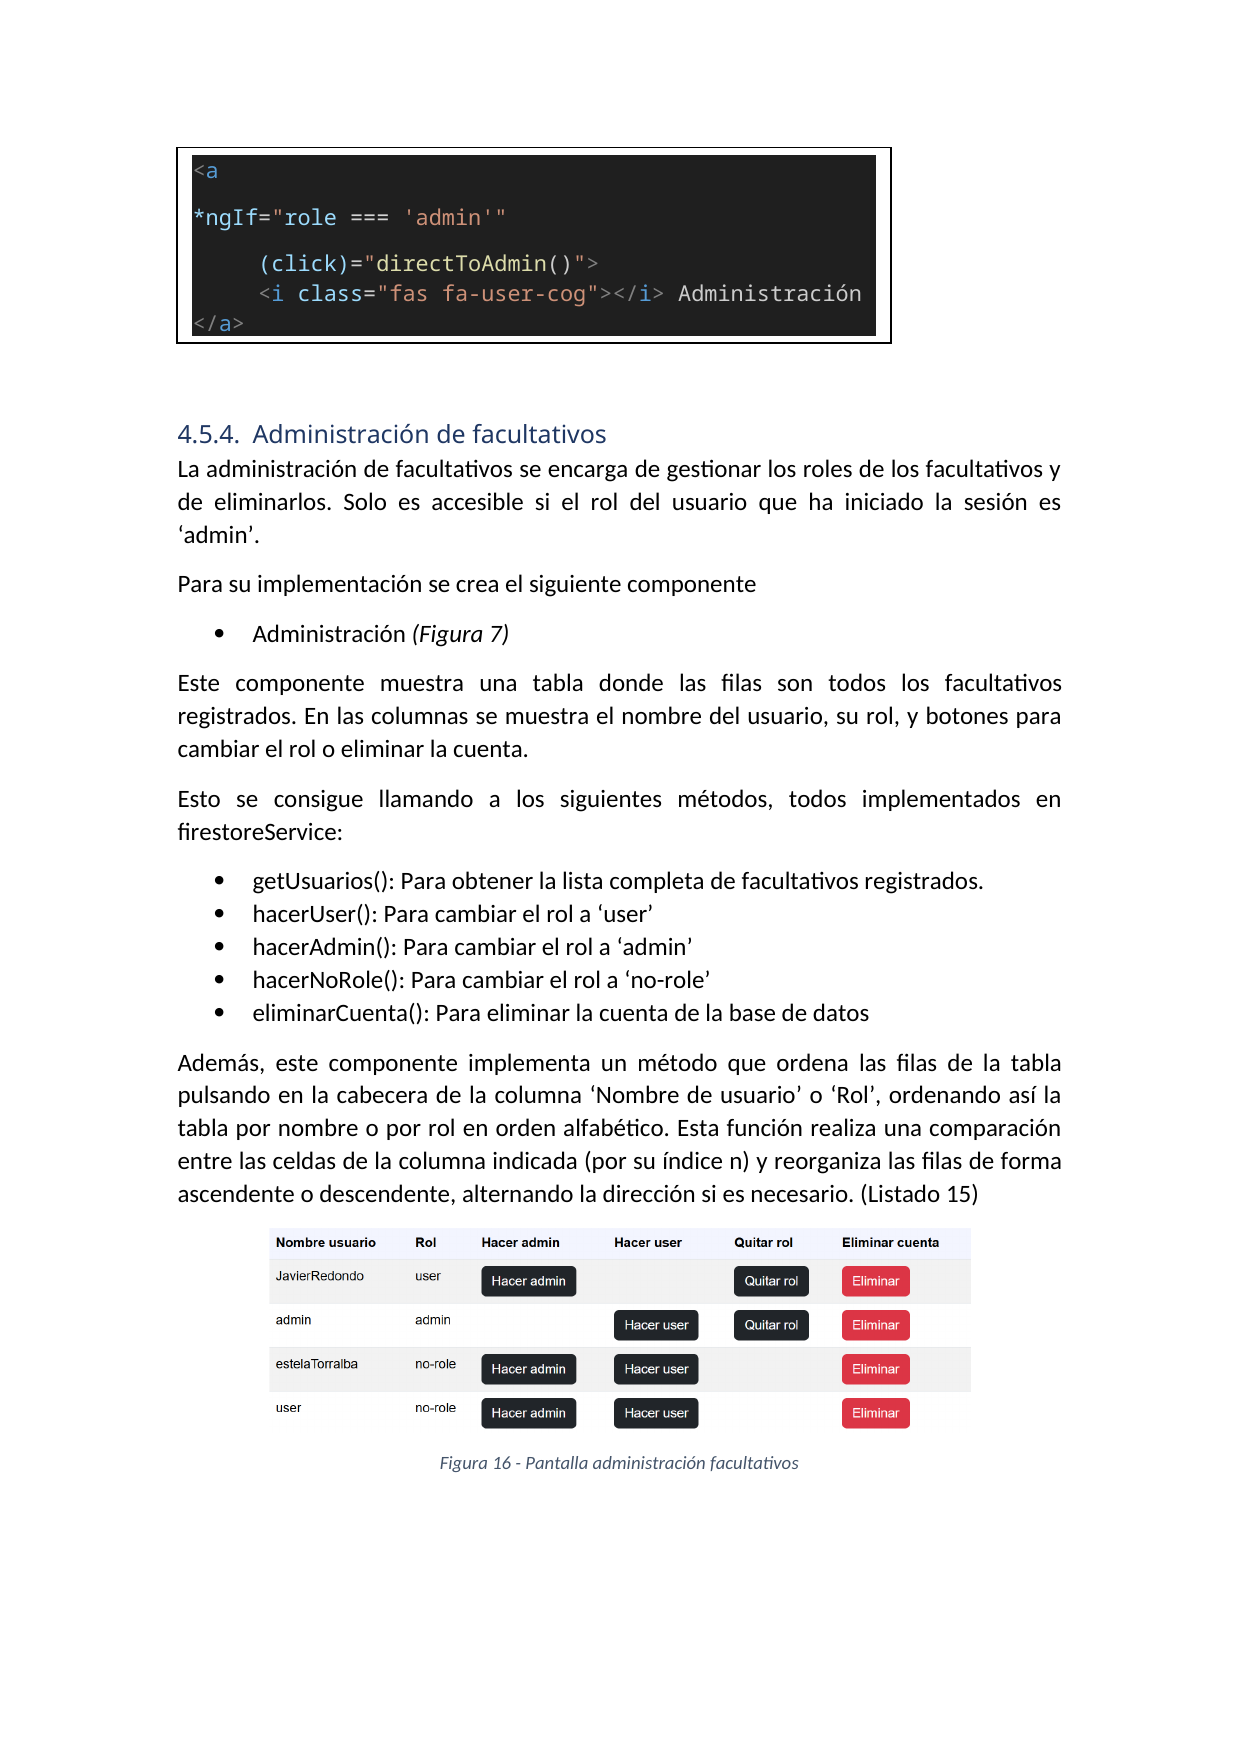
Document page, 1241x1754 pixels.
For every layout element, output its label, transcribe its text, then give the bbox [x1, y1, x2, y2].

text Figura 16 - Pantalla administración facultativos [177, 1451, 1063, 1474]
text Además, este componente implementa un método que ordena las filas de la tabla pulsando en la cabecera de la columna ‘Nombre de usuario’ o ‘Rol’, ordenando así la tabla por nombre o por rol en orden alfabético. Esta función realiza una comparación entre las celdas de la columna indicada (por su índice n) y reorganiza las filas de forma ascendente o descendente, alternando la dirección si es necesario. (Listado 15) [177, 1047, 1063, 1209]
list hacerNoRole(): Para cambiar el rol a ‘no-role’ [215, 964, 1063, 995]
subtitle Administración de facultativos [177, 416, 1063, 450]
text Para su implementación se crea el siguiente componente [177, 568, 1063, 599]
picture [269, 1228, 971, 1433]
text Esto se consigue llamando a los siguientes métodos, todos implementados en firestoreService: [177, 783, 1063, 846]
list eliminarCuenta(): Para eliminar la cuenta de la base de datos [215, 997, 1063, 1028]
list hacerAdmin(): Para cambiar el rol a ‘admin’ [215, 931, 1063, 962]
list Administración (Figura 7) [215, 618, 1063, 648]
list getUsuarios(): Para obtener la lista completa de facultativos registrados. [215, 866, 1063, 896]
list hacerUser(): Para cambiar el rol a ‘user’ [215, 898, 1063, 929]
text Este componente muestra una tabla donde las filas son todos los facultativos registrados. En las columnas se muestra el nombre del usuario, su rol, y botones para cambiar el rol o eliminar la cuenta. [177, 668, 1063, 764]
text La administración de facultativos se encarga de gestionar los roles de los facultativos y de eliminarlos. Solo es accesible si el rol del usuario que ha iniciado la sesión es ‘admin’. [177, 453, 1063, 549]
